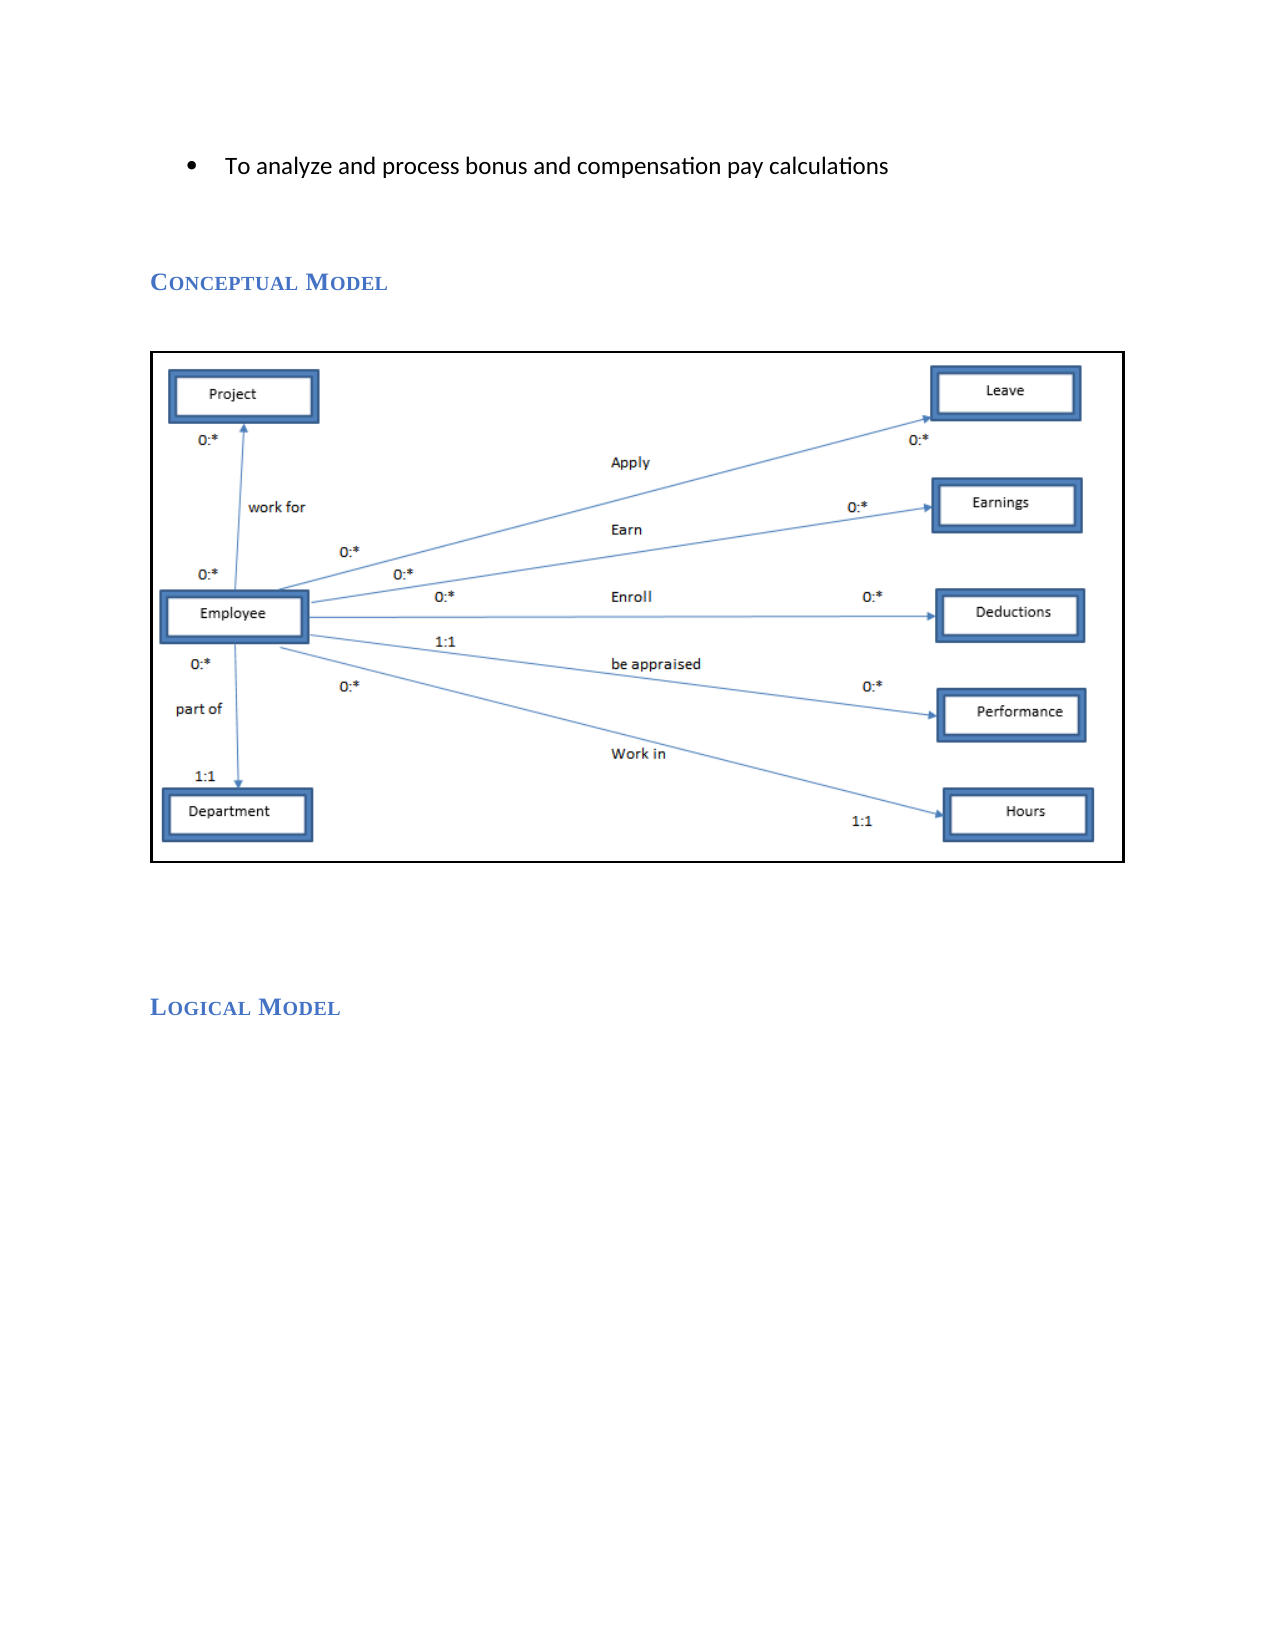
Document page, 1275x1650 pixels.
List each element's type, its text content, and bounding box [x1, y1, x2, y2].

list To analyze and process bonus and compensation pay calculations [187, 150, 1125, 181]
text Conceptual Model [150, 267, 1125, 296]
text Logical Model [150, 992, 1125, 1021]
picture [153, 353, 1122, 861]
